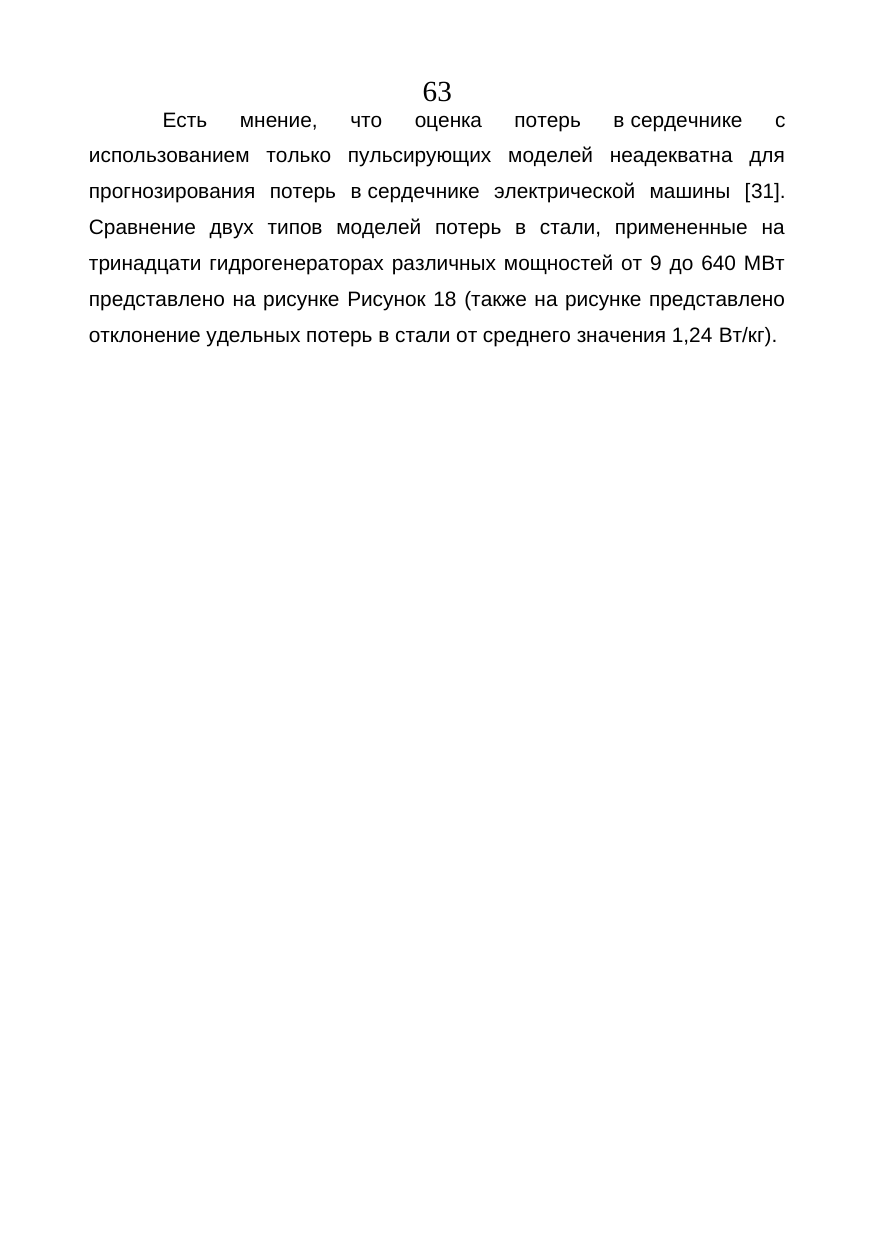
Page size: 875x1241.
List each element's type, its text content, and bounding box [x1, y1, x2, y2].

text Есть мнение, что оценка потерь в сердечнике с использованием только пульсирующих моделей неадекватна для прогнозирования потерь в сердечнике электрической машины [31]. Сравнение двух типов моделей потерь в стали, примененные на тринадцати гидрогенераторах различных мощностей от 9 до 640 МВт представлено на рисунке 18 (также на рисунке представлено отклонение удельных потерь в стали от среднего значения 1,24 Вт/кг). [89, 107, 785, 347]
